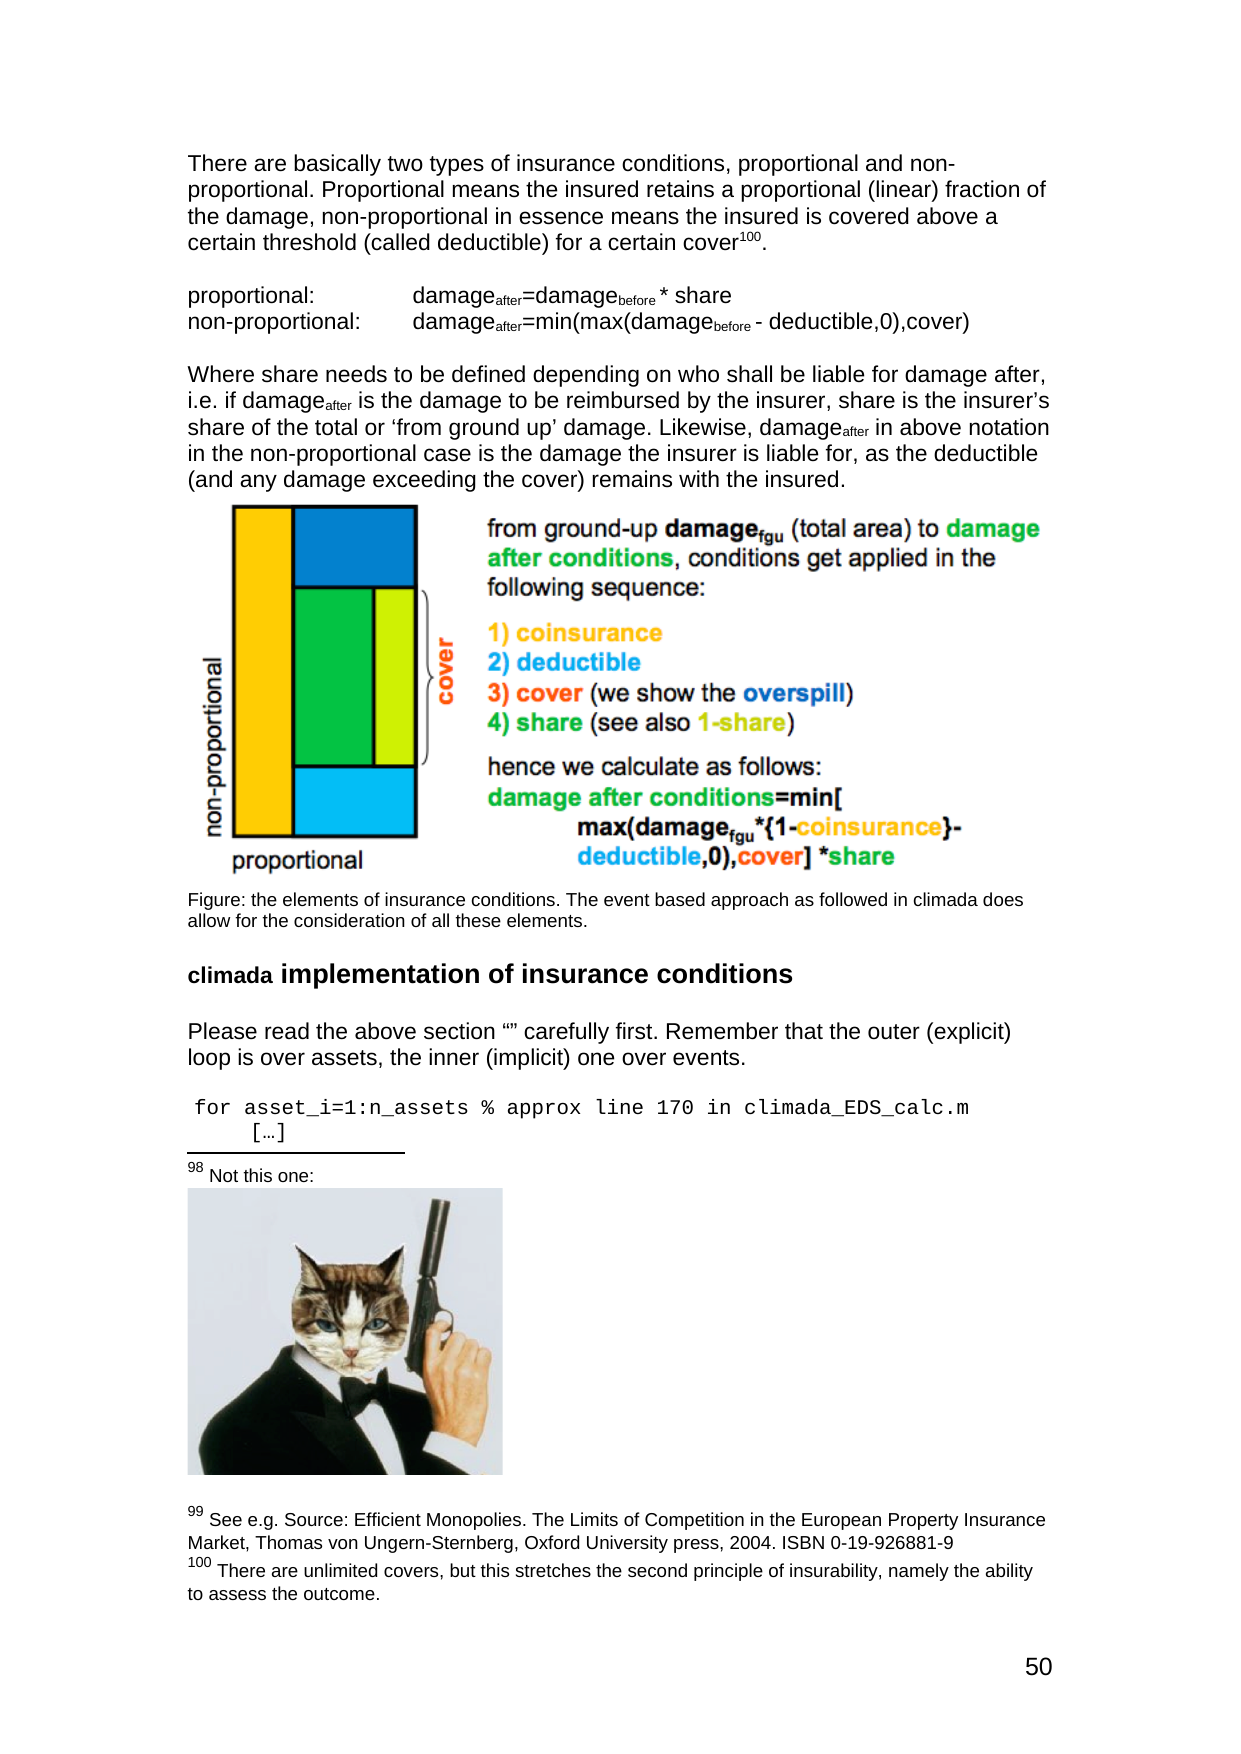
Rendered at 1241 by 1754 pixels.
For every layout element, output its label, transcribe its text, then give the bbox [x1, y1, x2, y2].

picture [187, 1188, 503, 1475]
subtitle climada implementation of insurance conditions [187, 958, 1053, 989]
text Please read the above section “” carefully first. Remember that the outer (explicit) loop is over assets, the inner (implicit) one over events. [187, 1018, 1053, 1071]
text Figure: the elements of insurance conditions. The event based approach as followed in climada does allow for the consideration of all these elements. [187, 889, 1053, 932]
text Where share needs to be defined depending on who shall be liable for damage after, i.e. if damageafter is the damage to be reimbursed by the insurer, share is the insurer’s share of the total or ‘from ground up’ damage. Likewise, damageafter in above notation in the non-proportional case is the damage the insurer is liable for, as the deductible (and any damage exceeding the cover) remains with the insured. [187, 361, 1053, 492]
text for asset_i=1:n_assets % approx line 170 in climada_EDS_calc.m […] [187, 1097, 1053, 1144]
picture [187, 492, 1053, 889]
text proportional: damageafter=damagebefore * share [187, 282, 1053, 308]
text non-proportional: damageafter=min(max(damagebefore - deductible,0),cover) [187, 308, 1053, 334]
text There are basically two types of insurance conditions, proportional and non-proportional. Proportional means the insured retains a proportional (linear) fraction of the damage, non-proportional in essence means the insured is covered above a certain threshold (called deductible) for a certain cover. [187, 150, 1053, 255]
